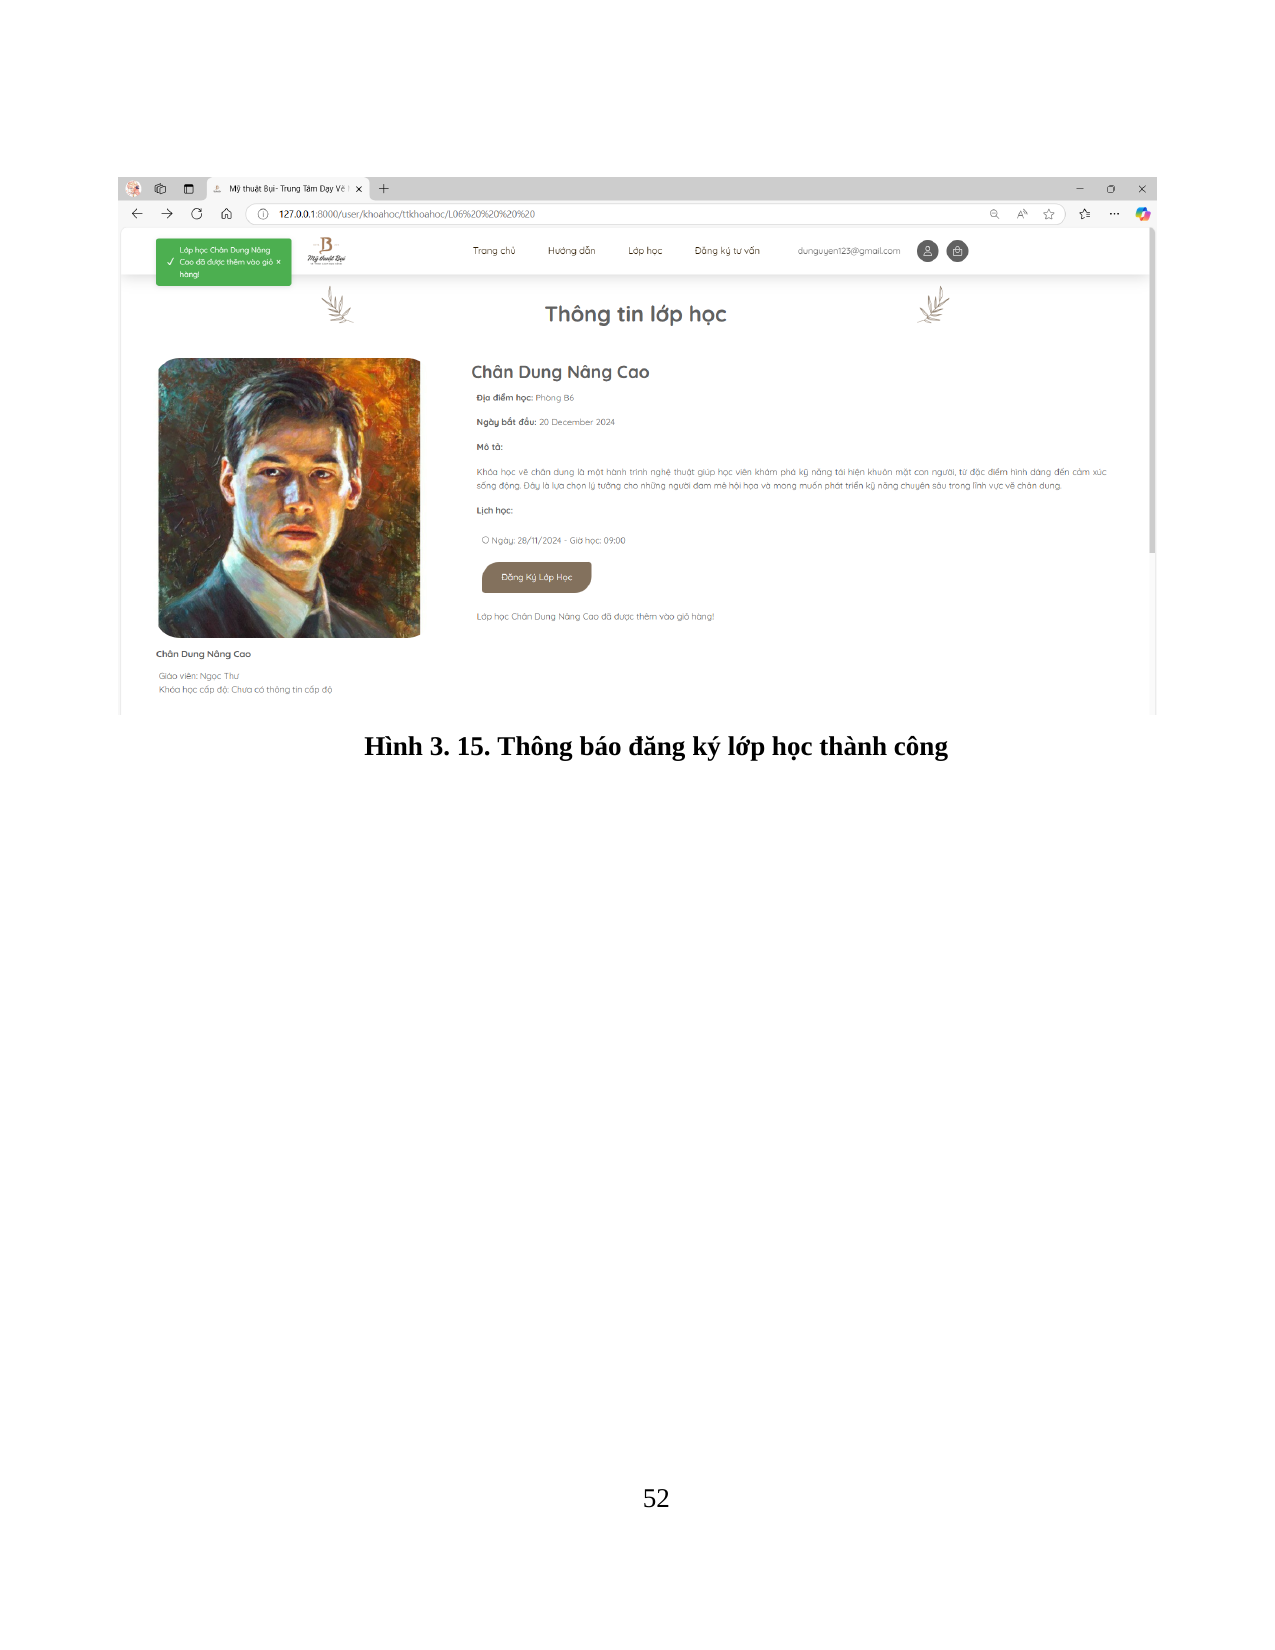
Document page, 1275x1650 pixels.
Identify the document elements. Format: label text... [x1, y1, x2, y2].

text Hình 3. . Thông báo đăng ký lớp học thành công [118, 730, 1157, 761]
picture [118, 177, 1157, 715]
